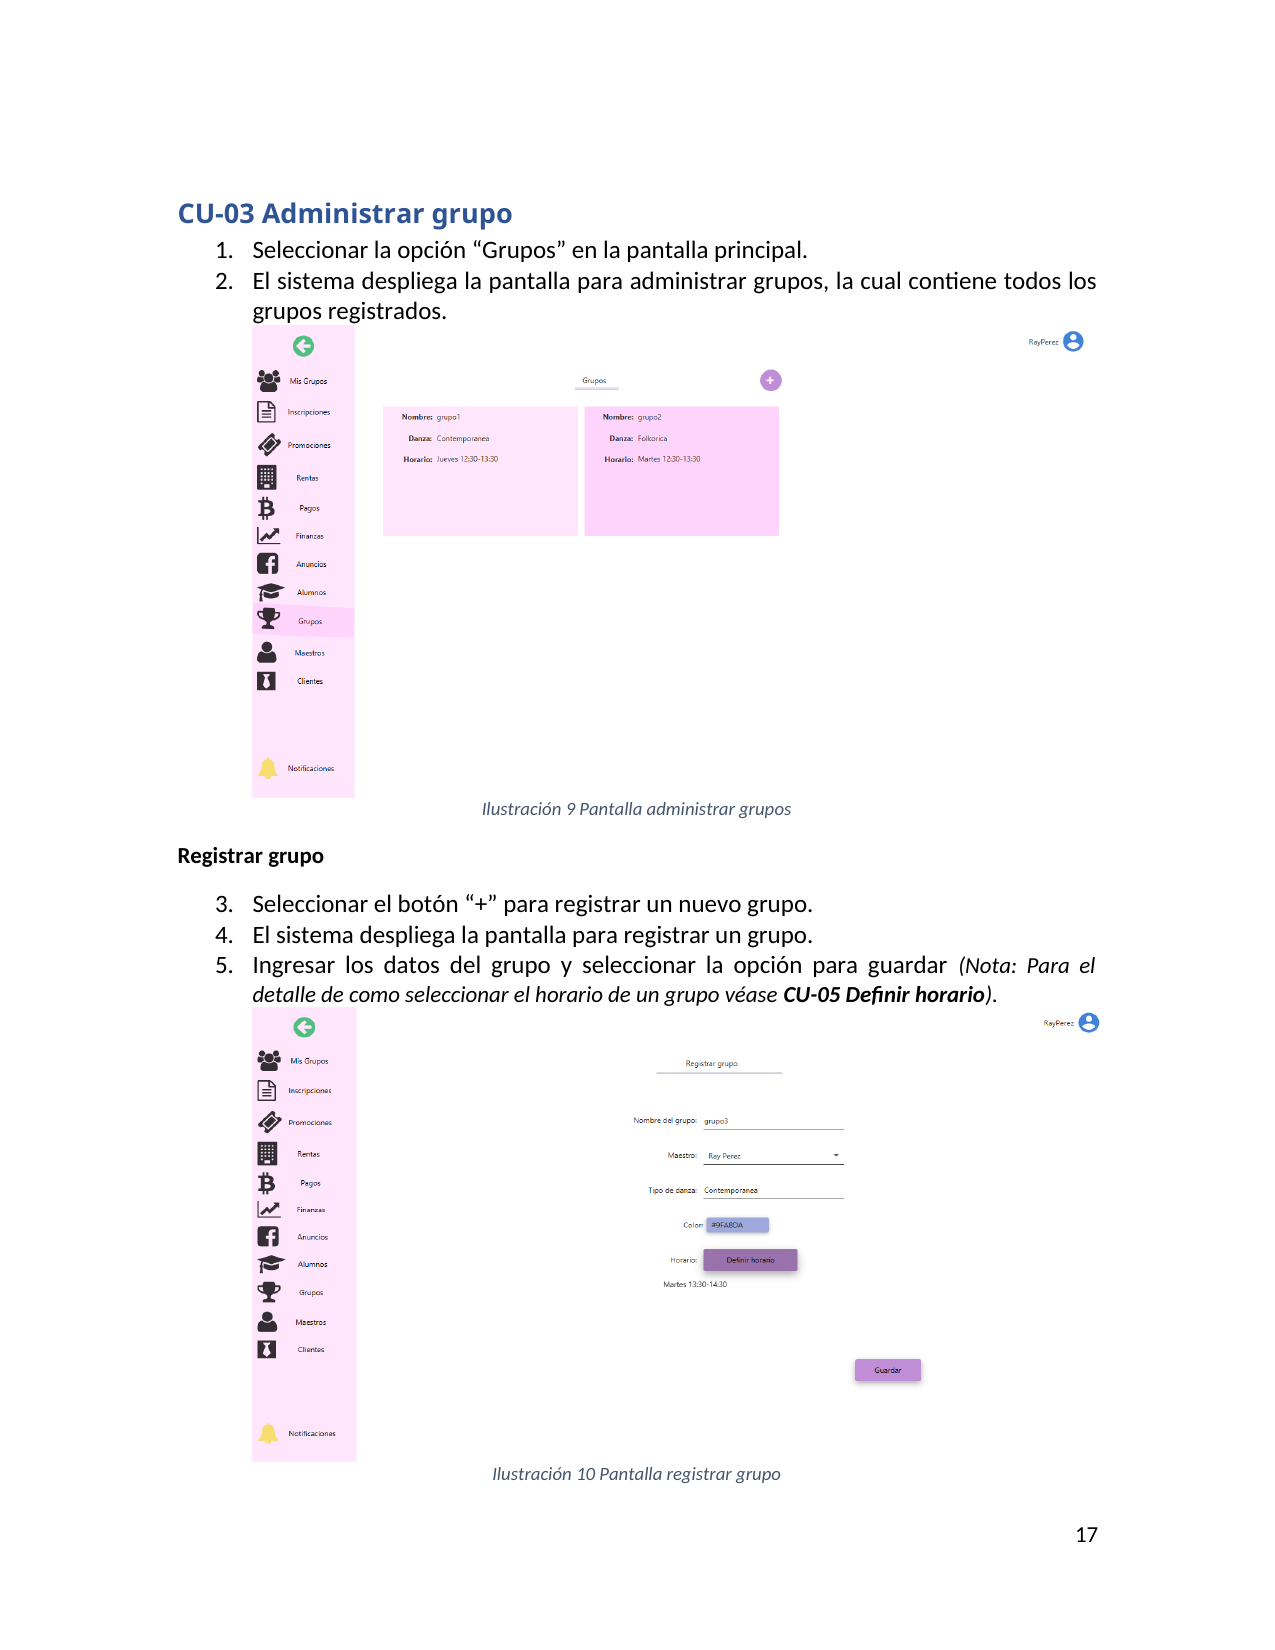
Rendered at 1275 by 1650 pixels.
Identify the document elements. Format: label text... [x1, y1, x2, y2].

list Seleccionar la opción “Grupos” en la pantalla principal. [215, 234, 1098, 265]
list Ingresar los datos del grupo y seleccionar la opción para guardar (Nota: Para el detalle de como seleccionar el horario de un grupo véase CU-05 Definir horario). [215, 949, 1098, 1008]
subtitle CU-03 Administrar grupo [177, 194, 1098, 231]
list Seleccionar el botón “+” para registrar un nuevo grupo. [215, 888, 1098, 919]
text Ilustración 9 Pantalla administrar grupos [177, 798, 1098, 821]
list El sistema despliega la pantalla para administrar grupos, la cual contiene todos los grupos registrados. [215, 265, 1098, 326]
text Registrar grupo [177, 841, 1098, 869]
picture [252, 1007, 1108, 1462]
picture [252, 325, 1092, 798]
list El sistema despliega la pantalla para registrar un grupo. [215, 919, 1098, 949]
text Ilustración 10 Pantalla registrar grupo [177, 1462, 1098, 1484]
